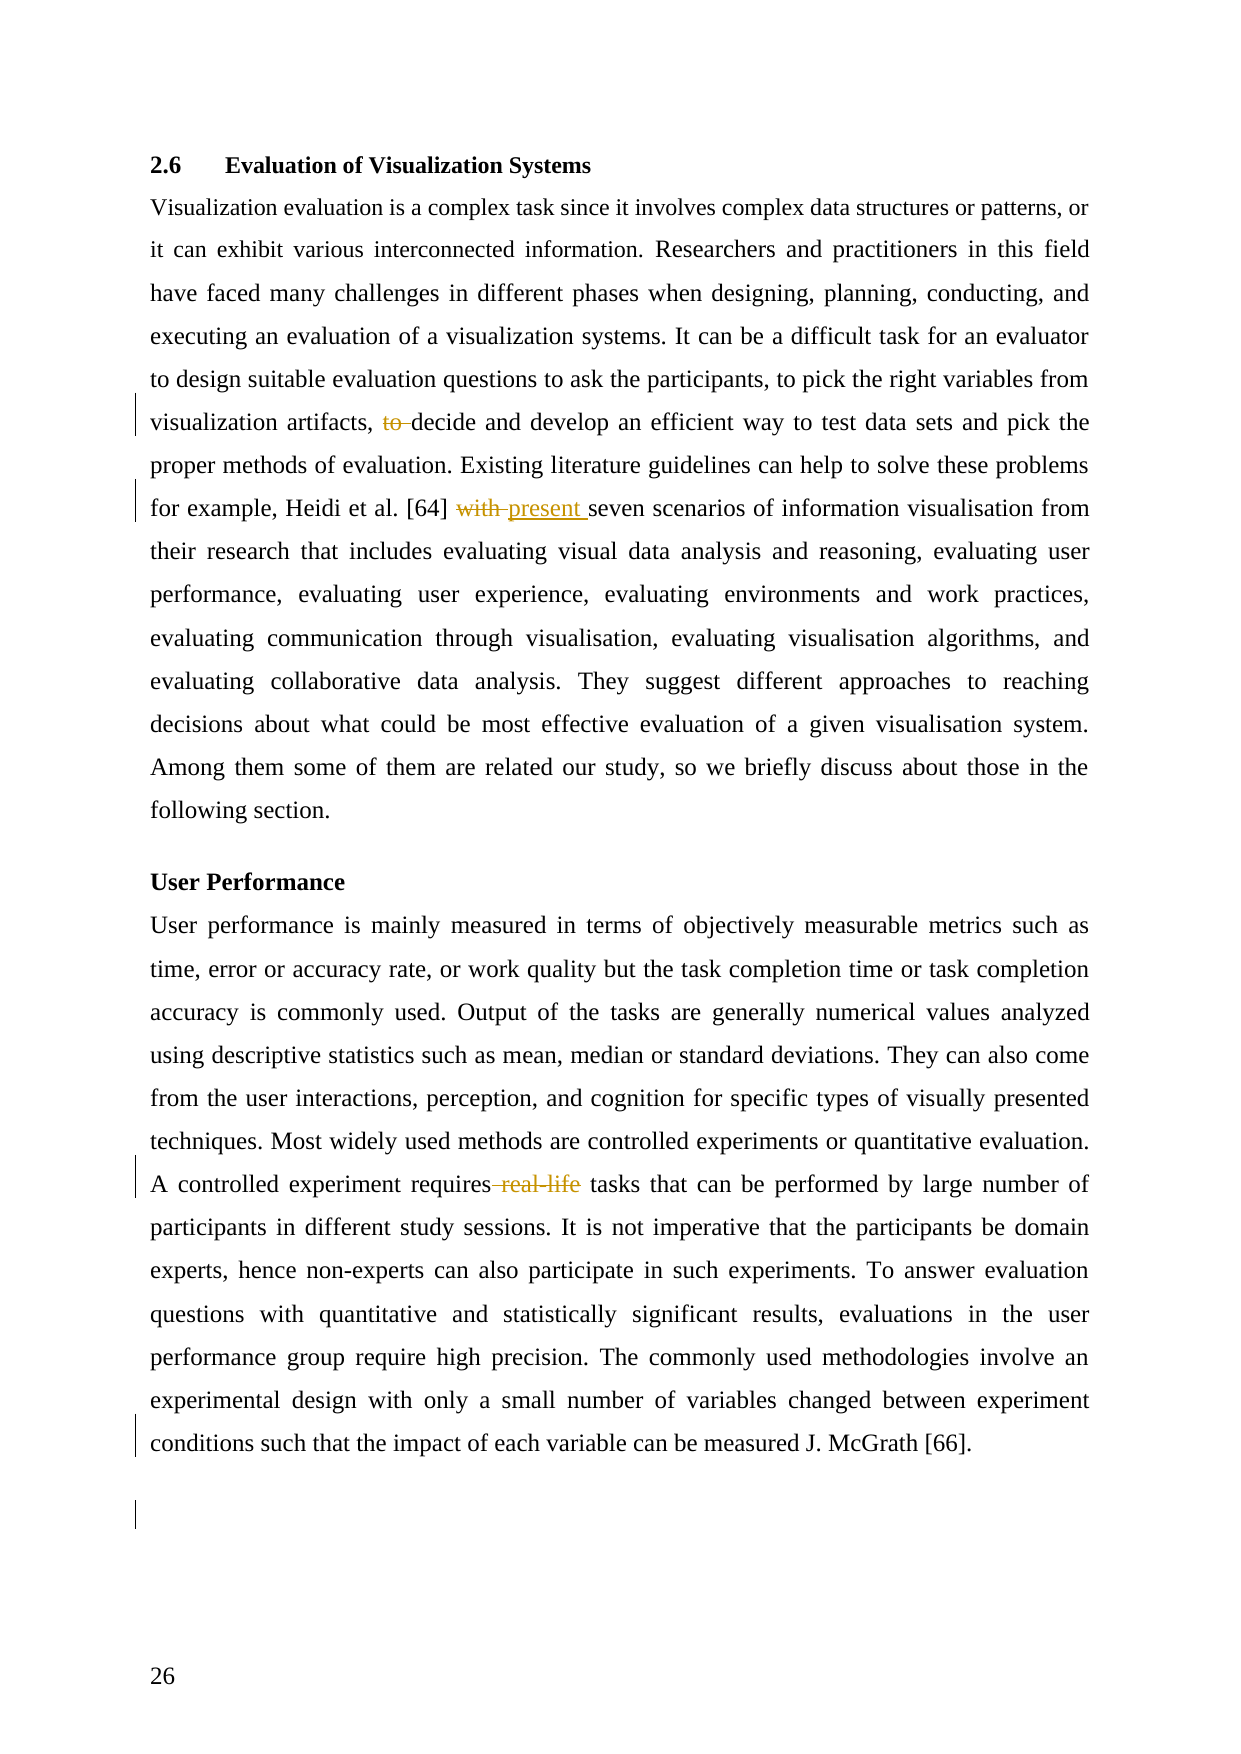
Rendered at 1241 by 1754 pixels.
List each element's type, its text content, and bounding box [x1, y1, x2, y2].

text 2.6 Evaluation of Visualization Systems Visualization evaluation is a complex task since it involves complex data structures or patterns, or it can exhibit various interconnected information. Researchers and practitioners in this field have faced many challenges in different phases when designing, planning, conducting, and executing an evaluation of a visualization systems. It can be a difficult task for an evaluator to design suitable evaluation questions to ask the participants, to pick the right variables from visualization artifacts, decide and develop an efficient way to test data sets and pick the proper methods of evaluation. Existing literature guidelines can help to solve these problems for example, Heidi et al. [64] seven scenarios of information visualisation from their research that includes evaluating visual data analysis and reasoning, evaluating user performance, evaluating user experience, evaluating environments and work practices, evaluating communication through visualisation, evaluating visualisation algorithms, and evaluating collaborative data analysis. They suggest different approaches to reaching decisions about what could be most effective evaluation of a given visualisation system. Among them some of them are related our study, so we briefly discuss about those in the following section. [150, 150, 1090, 824]
text User Performance User performance is mainly measured in terms of objectively measurable metrics such as time, error or accuracy rate, or work quality but the task completion time or task completion accuracy is commonly used. Output of the tasks are generally numerical values analyzed using descriptive statistics such as mean, median or standard deviations. They can also come from the user interactions, perception, and cognition for specific types of visually presented techniques. Most widely used methods are controlled experiments or quantitative evaluation. A controlled experiment requires tasks that can be performed by large number of participants in different study sessions. It is not imperative that the participants be domain experts, hence non-experts can also participate in such experiments. To answer evaluation questions with quantitative and statistically significant results, evaluations in the user performance group require high precision. The commonly used methodologies involve an experimental design with only a small number of variables changed between experiment conditions such that the impact of each variable can be measured J. McGrath [66]. [150, 867, 1090, 1457]
